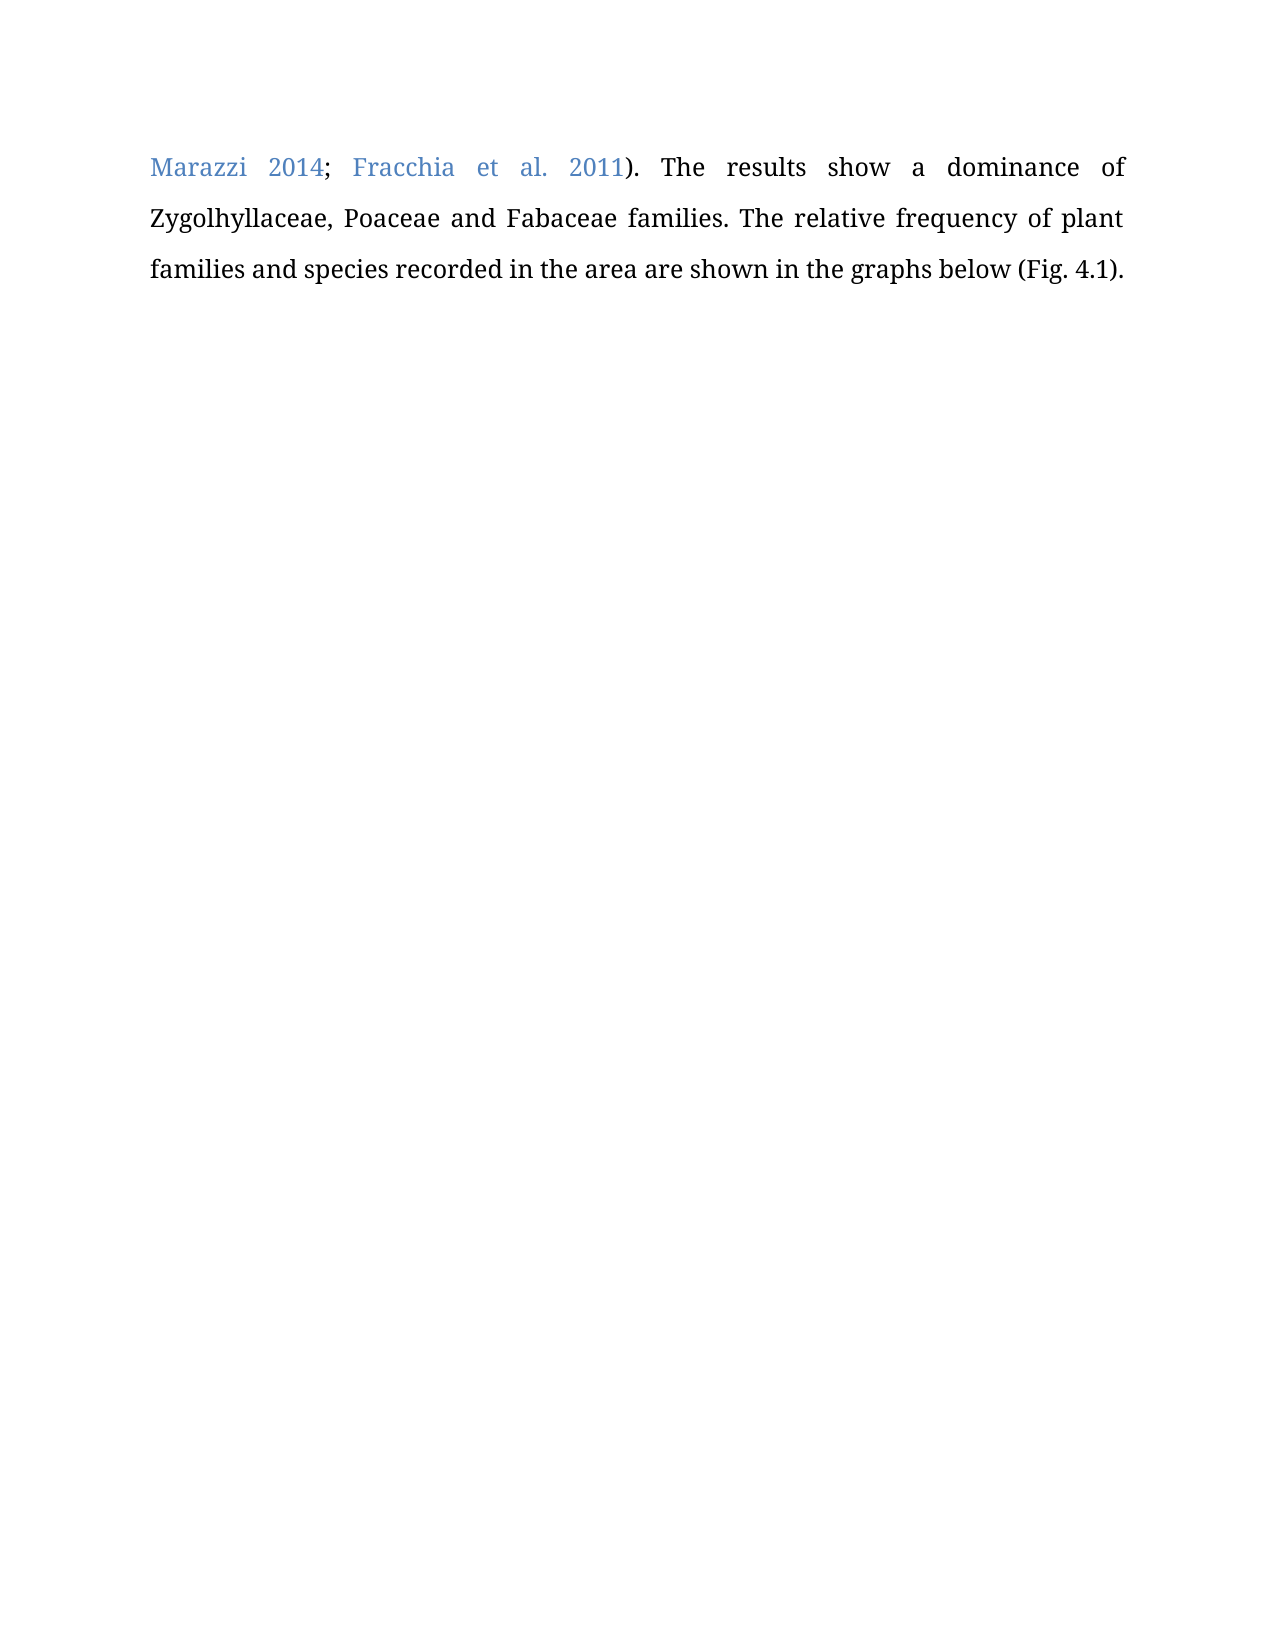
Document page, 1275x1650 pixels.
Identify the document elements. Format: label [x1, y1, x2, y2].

text [150, 150, 1125, 286]
